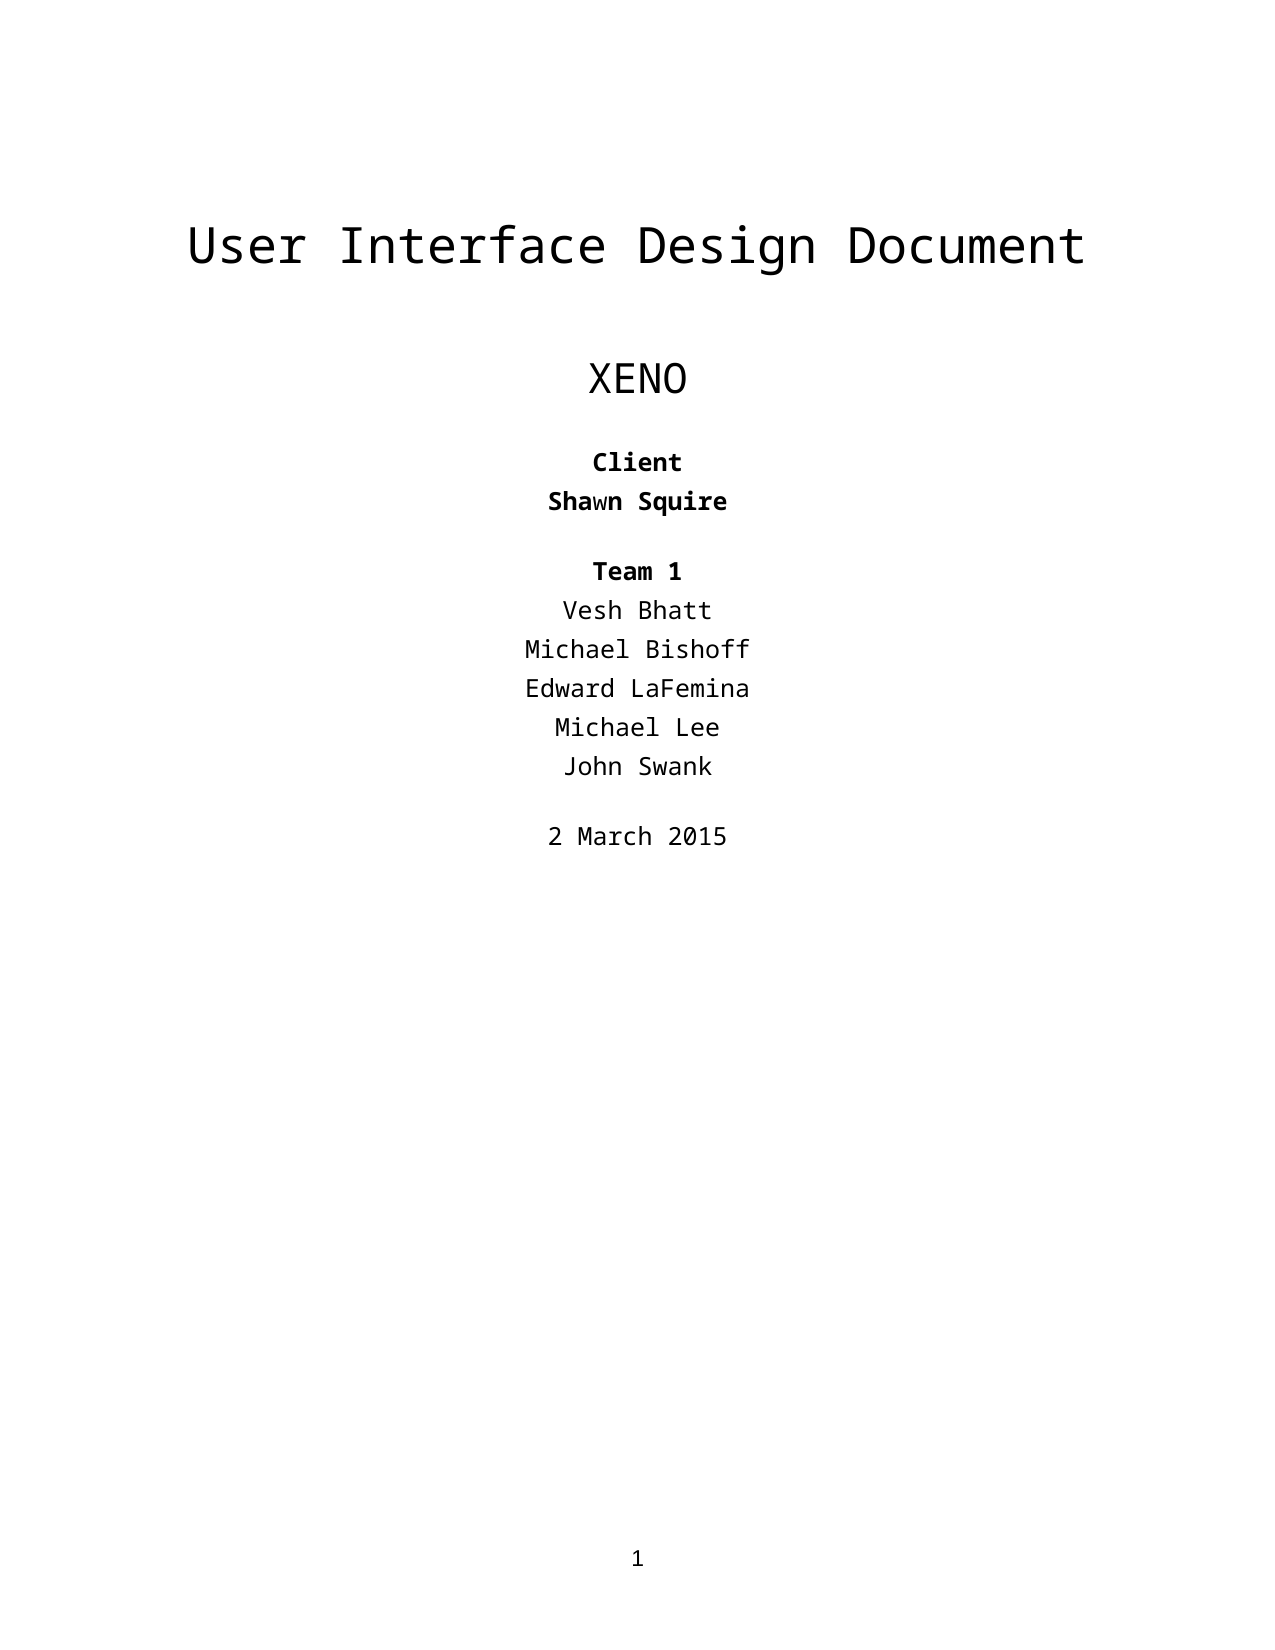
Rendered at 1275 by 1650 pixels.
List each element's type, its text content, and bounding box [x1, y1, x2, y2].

text User Interface Design Document [150, 210, 1125, 278]
text Michael Lee [150, 710, 1125, 744]
text Edward LaFemina [150, 671, 1125, 705]
text Shawn Squire [150, 484, 1125, 518]
text Client [150, 444, 1125, 479]
text John Swank [150, 749, 1125, 783]
text Team 1 [150, 553, 1125, 587]
text 2 March 2015 [150, 818, 1125, 852]
text Michael Bishoff [150, 631, 1125, 666]
text XENO [150, 349, 1125, 406]
text Vesh Bhatt [150, 592, 1125, 626]
